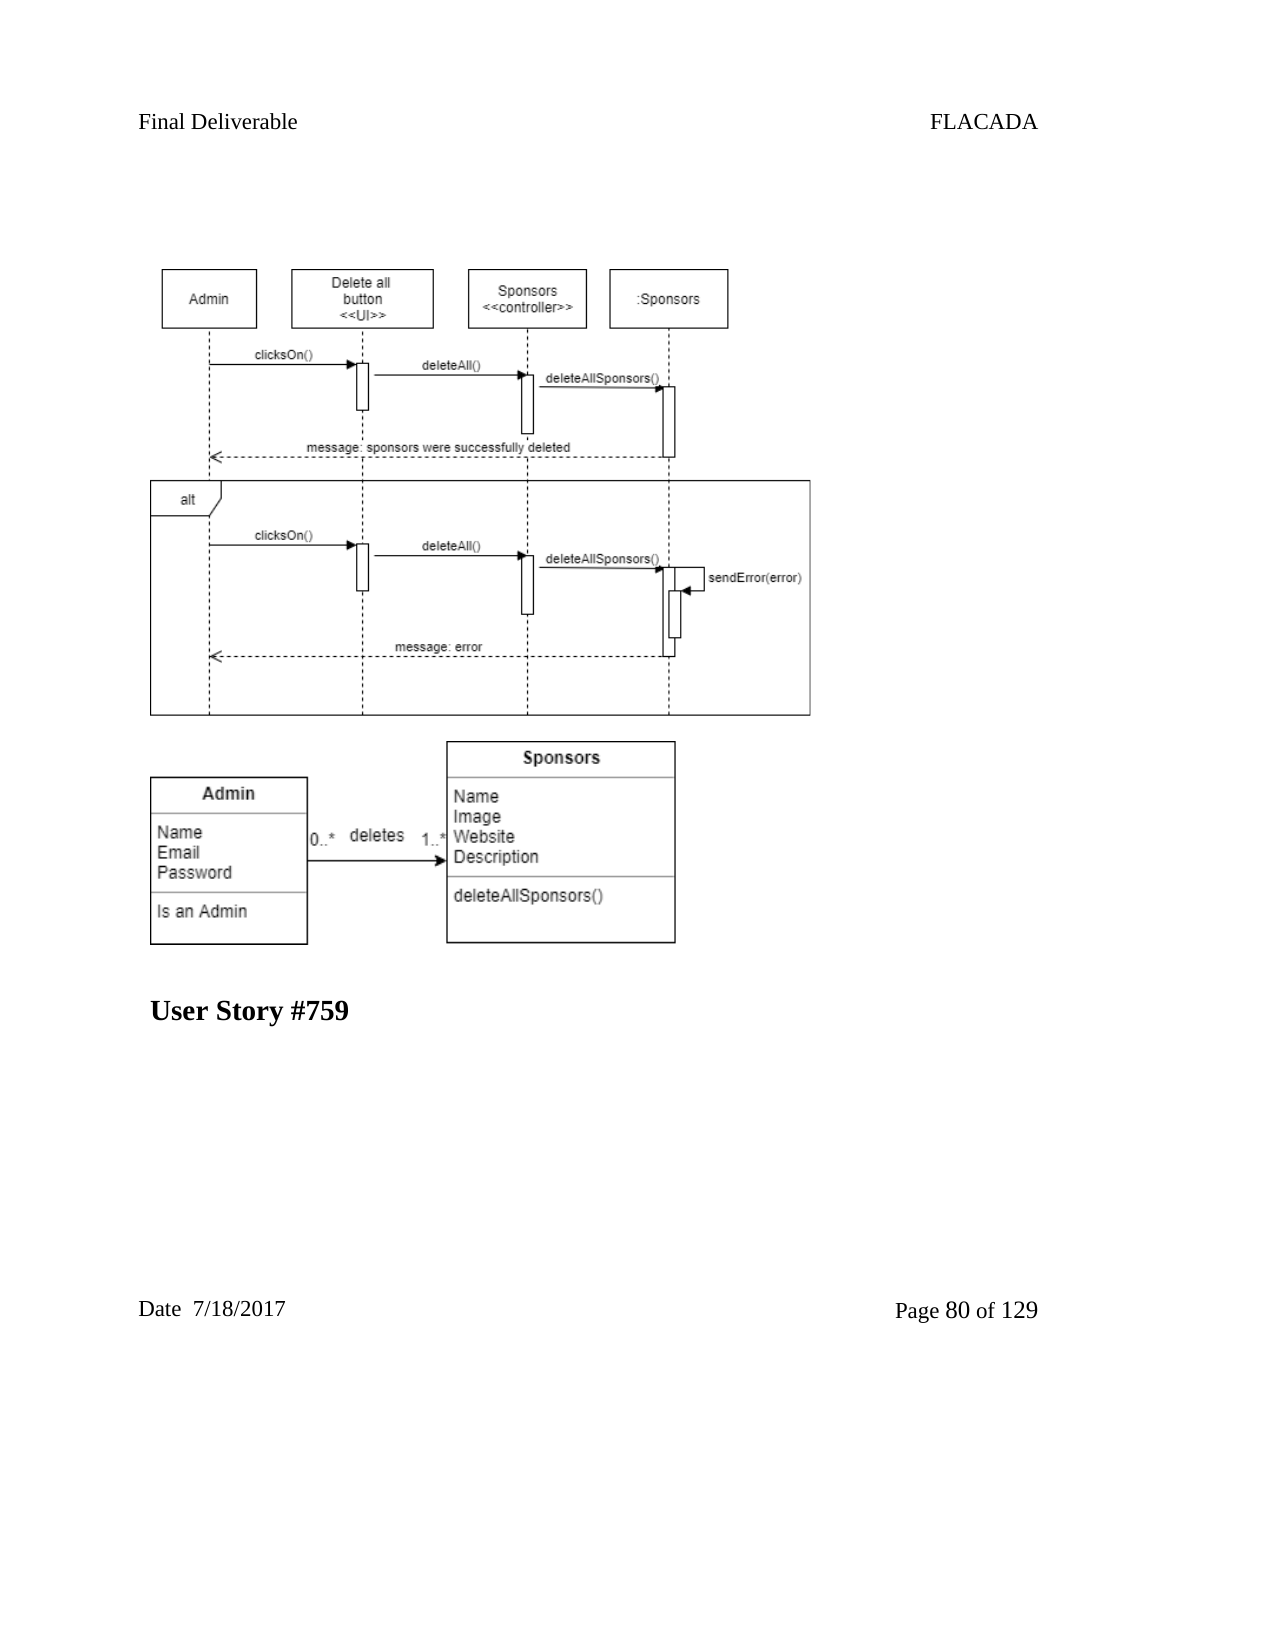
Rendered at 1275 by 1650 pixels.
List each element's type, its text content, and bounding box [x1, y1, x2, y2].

picture [150, 269, 811, 717]
text User Story #759 [150, 993, 1125, 1027]
picture [150, 741, 676, 945]
